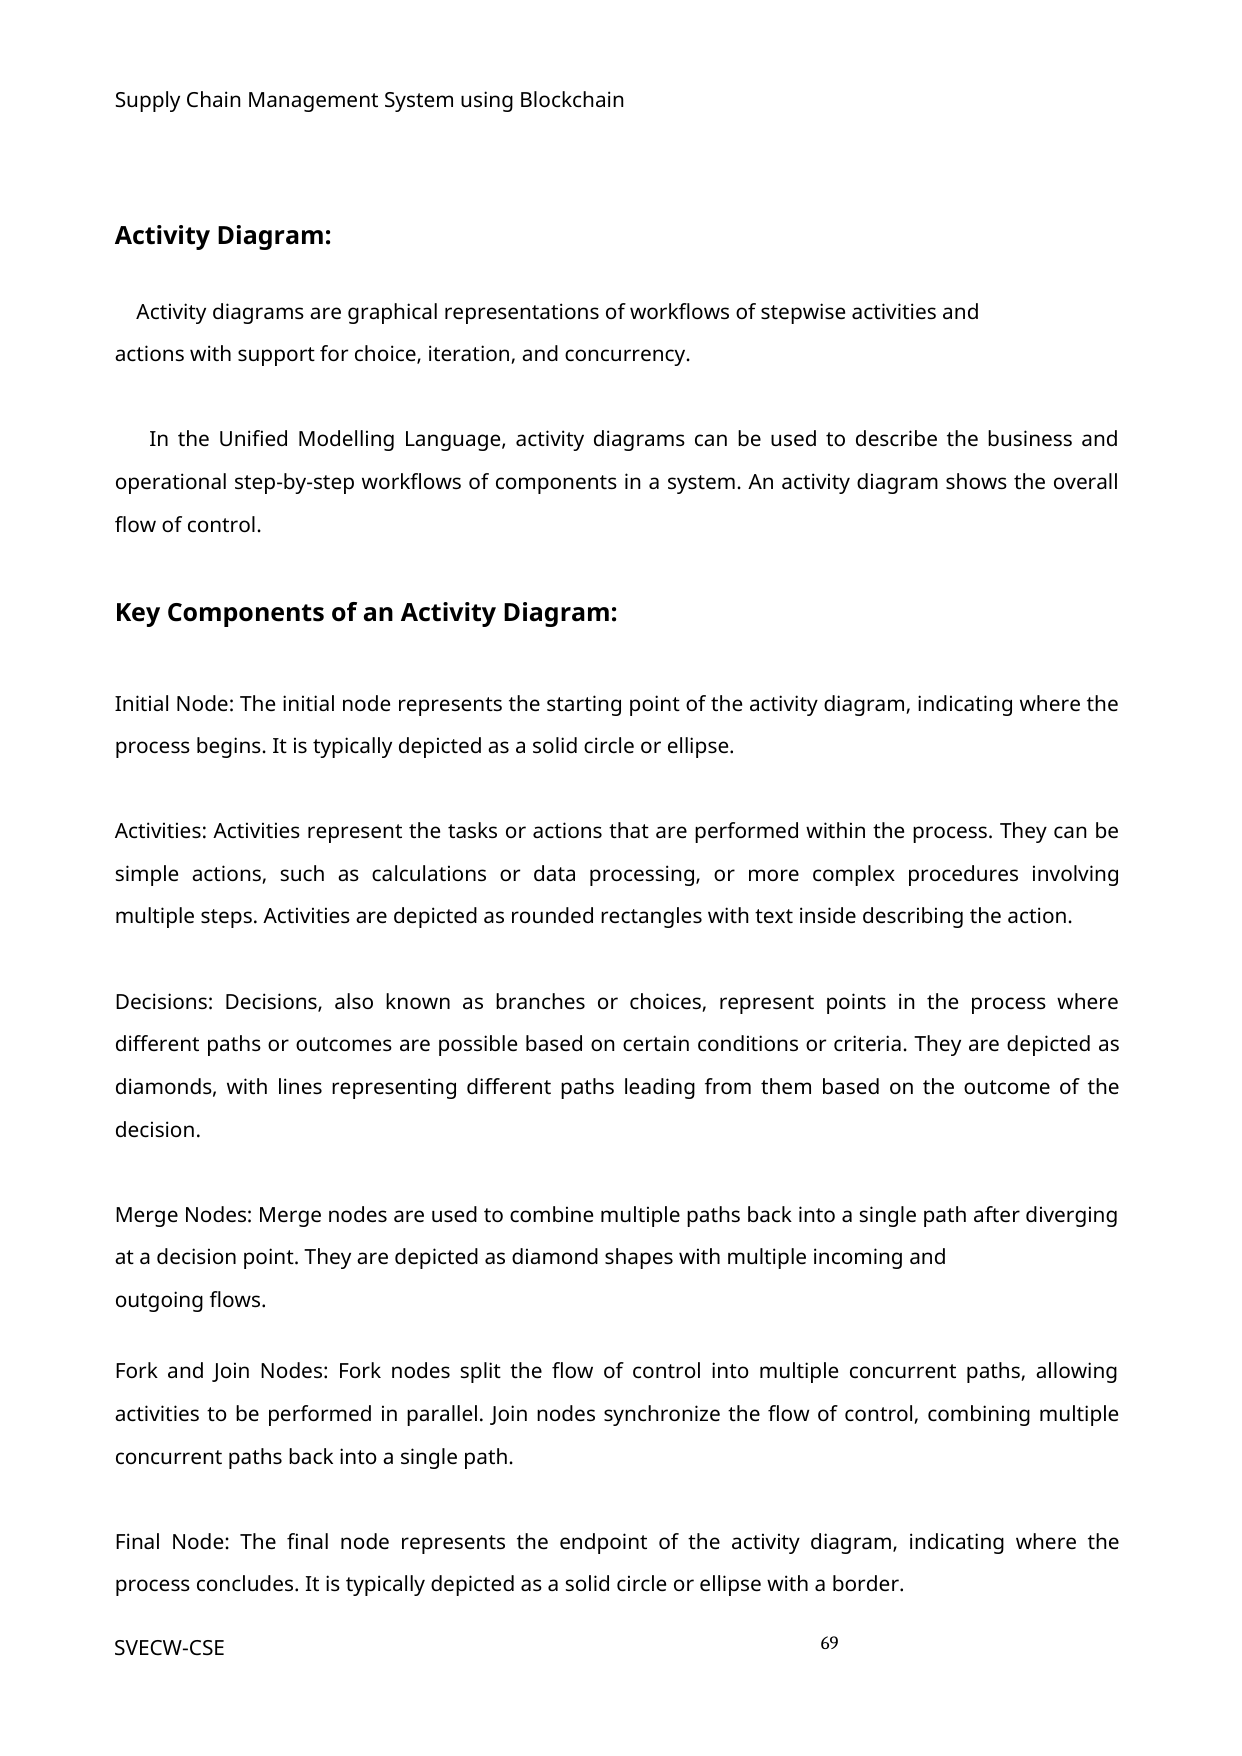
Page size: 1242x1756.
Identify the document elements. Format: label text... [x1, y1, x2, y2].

text Activities: Activities represent the tasks or actions that are performed within the process. They can be simple actions, such as calculations or data processing, or more complex procedures involving multiple steps. Activities are depicted as rounded rectangles with text inside describing the action. [114, 816, 1121, 930]
text Key Components of an Activity Diagram: [114, 595, 1121, 629]
text In the Unified Modelling Language, activity diagrams can be used to describe the business and operational step-by-step workflows of components in a system. An activity diagram shows the overall flow of control. [114, 424, 1121, 538]
text Activity diagrams are graphical representations of workflows of stepwise activities and [114, 297, 1121, 325]
text Decisions: Decisions, also known as branches or choices, represent points in the process where different paths or outcomes are possible based on certain conditions or criteria. They are depicted as diamonds, with lines representing different paths leading from them based on the outcome of the decision. [114, 987, 1121, 1143]
text Initial Node: The initial node represents the starting point of the activity diagram, indicating where the process begins. It is typically depicted as a solid circle or ellipse. [114, 689, 1121, 760]
text actions with support for choice, iteration, and concurrency. [114, 339, 1121, 368]
text Fork and Join Nodes: Fork nodes split the flow of control into multiple concurrent paths, allowing activities to be performed in parallel. Join nodes synchronize the flow of control, combining multiple concurrent paths back into a single path. [114, 1357, 1121, 1470]
text Final Node: The final node represents the endpoint of the activity diagram, indicating where the process concludes. It is typically depicted as a solid circle or ellipse with a border. [114, 1527, 1121, 1598]
text Merge Nodes: Merge nodes are used to combine multiple paths back into a single path after diverging at a decision point. They are depicted as diamond shapes with multiple incoming and [114, 1200, 1121, 1271]
subtitle Activity Diagram: [114, 217, 1121, 251]
text outgoing flows. [114, 1285, 1121, 1313]
